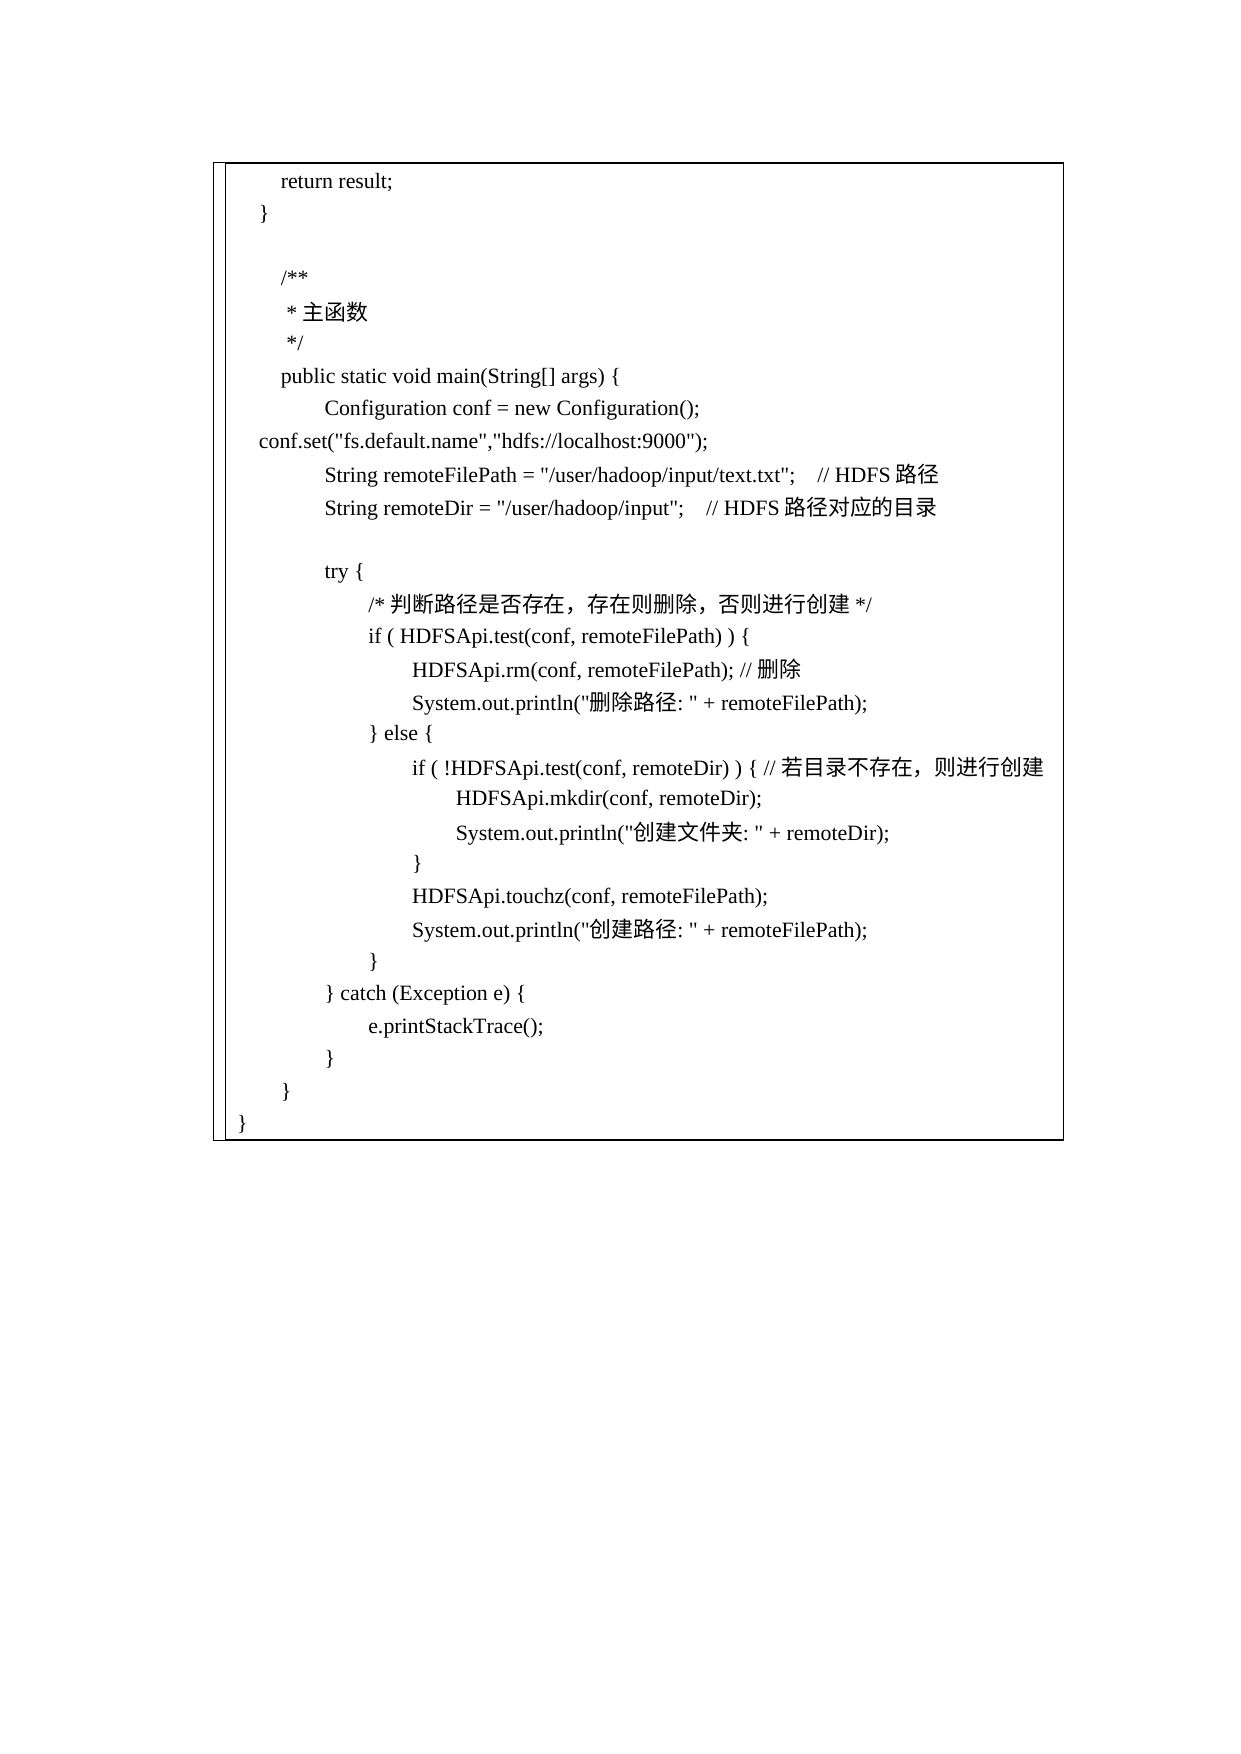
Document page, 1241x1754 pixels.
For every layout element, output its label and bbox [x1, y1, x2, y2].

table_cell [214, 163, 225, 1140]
table_cell [226, 164, 1063, 1139]
